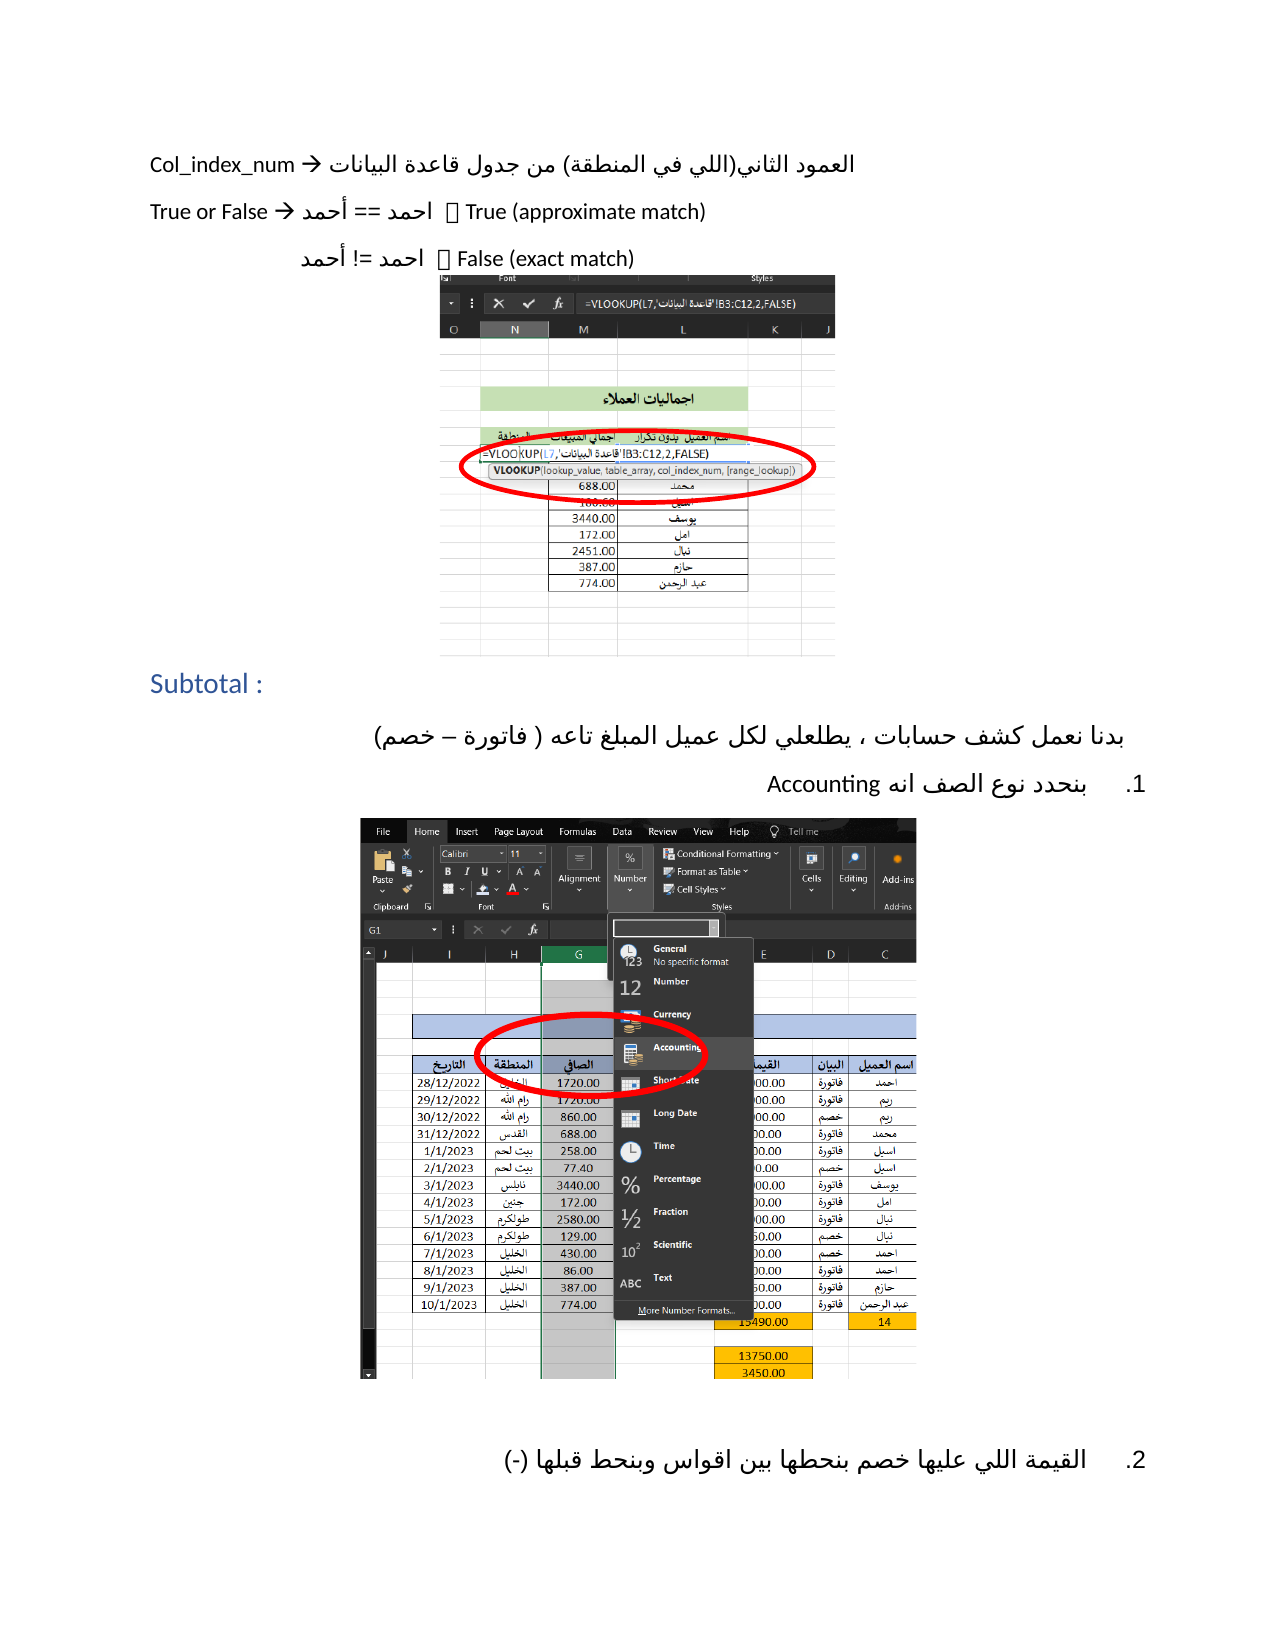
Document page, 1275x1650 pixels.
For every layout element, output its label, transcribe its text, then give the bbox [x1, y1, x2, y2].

text Col_index_num العمود الثاني(اللي في المنطقة) من جدول قاعدة البيانات [150, 150, 1125, 178]
picture [439, 275, 836, 657]
list القيمة اللي عليها خصم بنحطها بين اقواس وبنحط قبلها (-) [150, 1445, 1125, 1473]
text Subtotal : [150, 666, 1125, 701]
text احمد =! أحمد False (exact match) [150, 244, 1125, 272]
text True or False احمد == أحمد True (approximate match) [150, 197, 1125, 225]
list بنحدد نوع الصف انه Accounting [150, 768, 1125, 799]
text بدنا نعمل كشف حسابات ، يطلعلي لكل عميل المبلغ تاعه ( فاتورة – خصم) [150, 721, 1125, 749]
picture [360, 818, 917, 1379]
